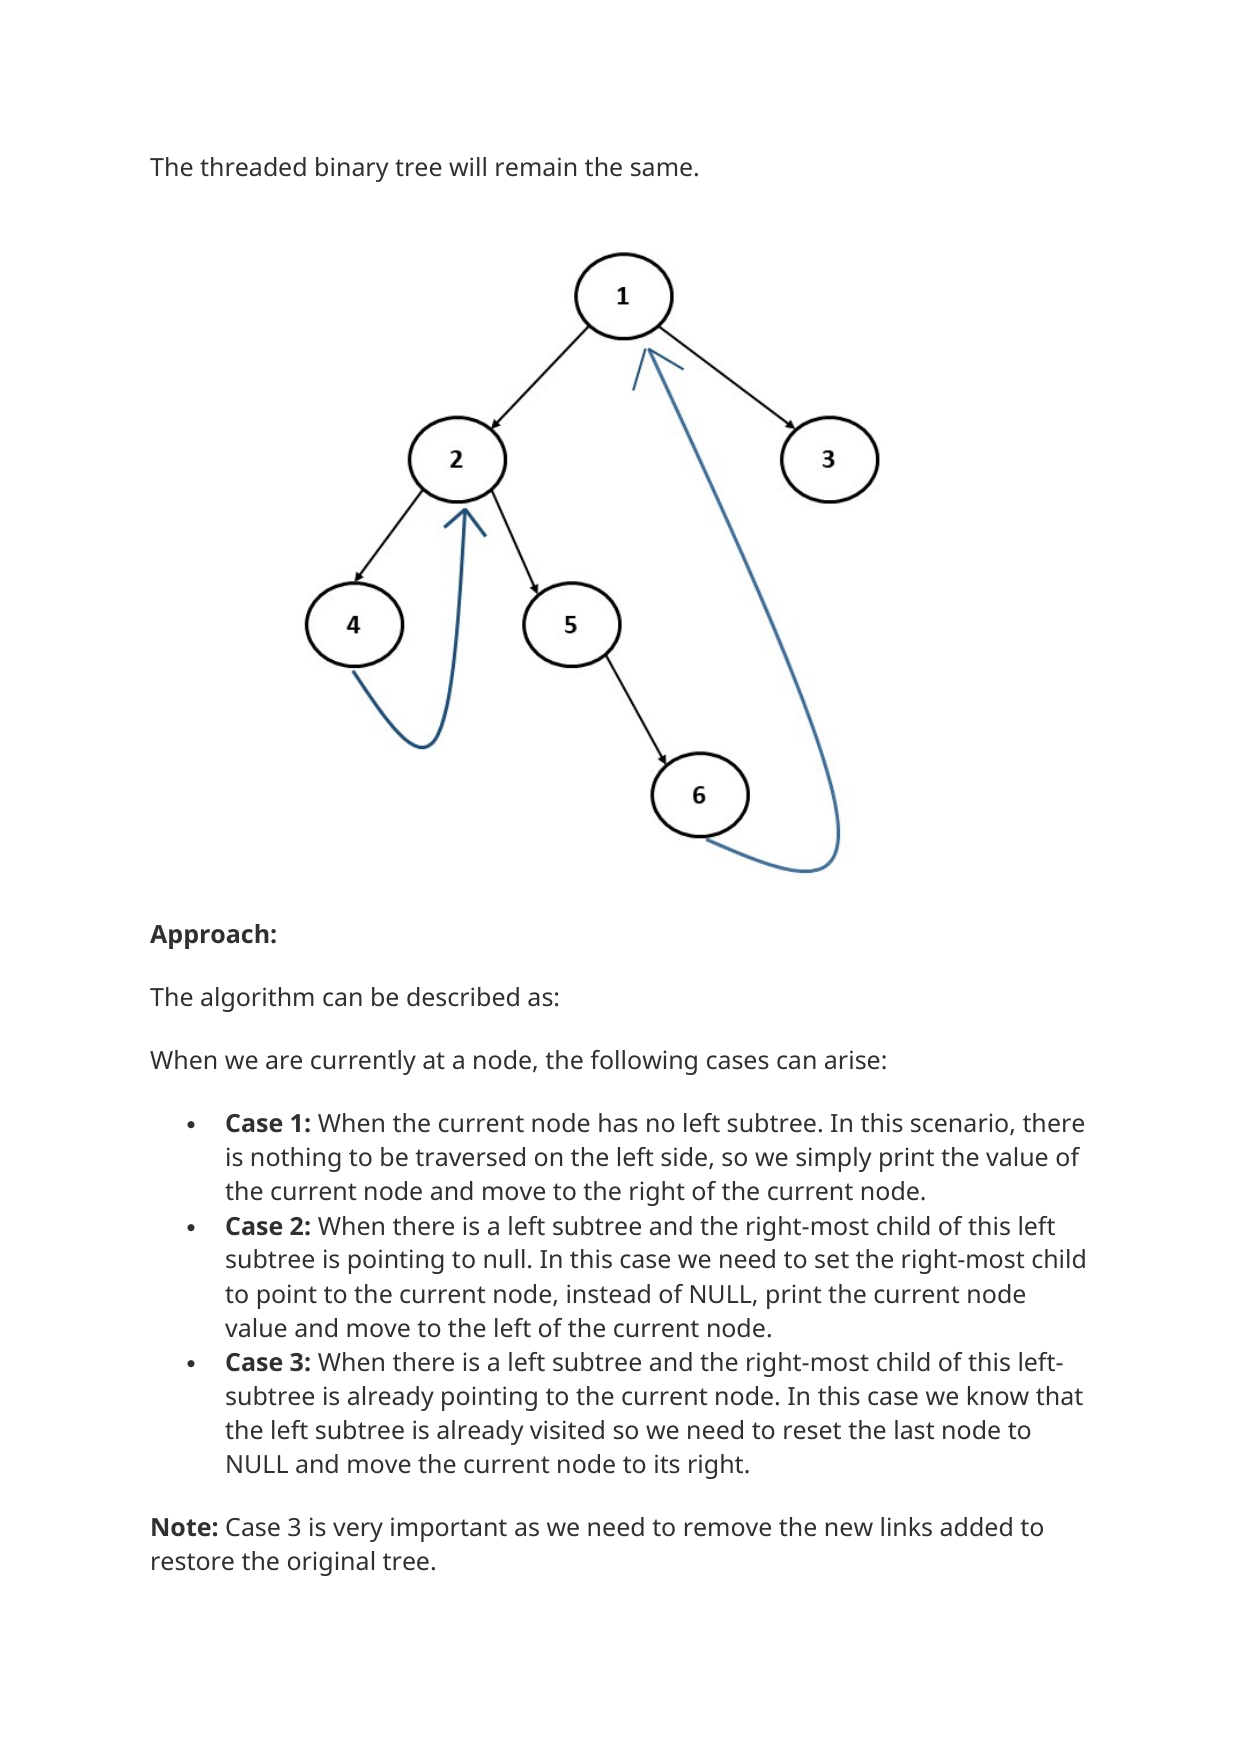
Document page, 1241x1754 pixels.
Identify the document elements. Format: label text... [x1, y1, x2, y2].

list Case 1: When the current node has no left subtree. In this scenario, there is nothing to be traversed on the left side, so we simply print the value of the current node and move to the right of the current node. [187, 1106, 1090, 1208]
text Approach: [150, 916, 1090, 950]
text Note: Case 3 is very important as we need to remove the new links added to restore the original tree. [150, 1510, 1090, 1578]
text The algorithm can be described as: [150, 979, 1090, 1013]
list Case 3: When there is a left subtree and the right-most child of this left-subtree is already pointing to the current node. In this case we know that the left subtree is already visited so we need to reset the last node to NULL and move the current node to its right. [187, 1344, 1090, 1481]
text The threaded binary tree will remain the same. [150, 150, 1090, 184]
picture [150, 213, 1091, 887]
text When we are currently at a node, the following cases can arise: [150, 1043, 1090, 1077]
list Case 2: When there is a left subtree and the right-most child of this left subtree is pointing to null. In this case we need to set the right-most child to point to the current node, instead of NULL, print the current node value and move to the left of the current node. [187, 1208, 1090, 1344]
